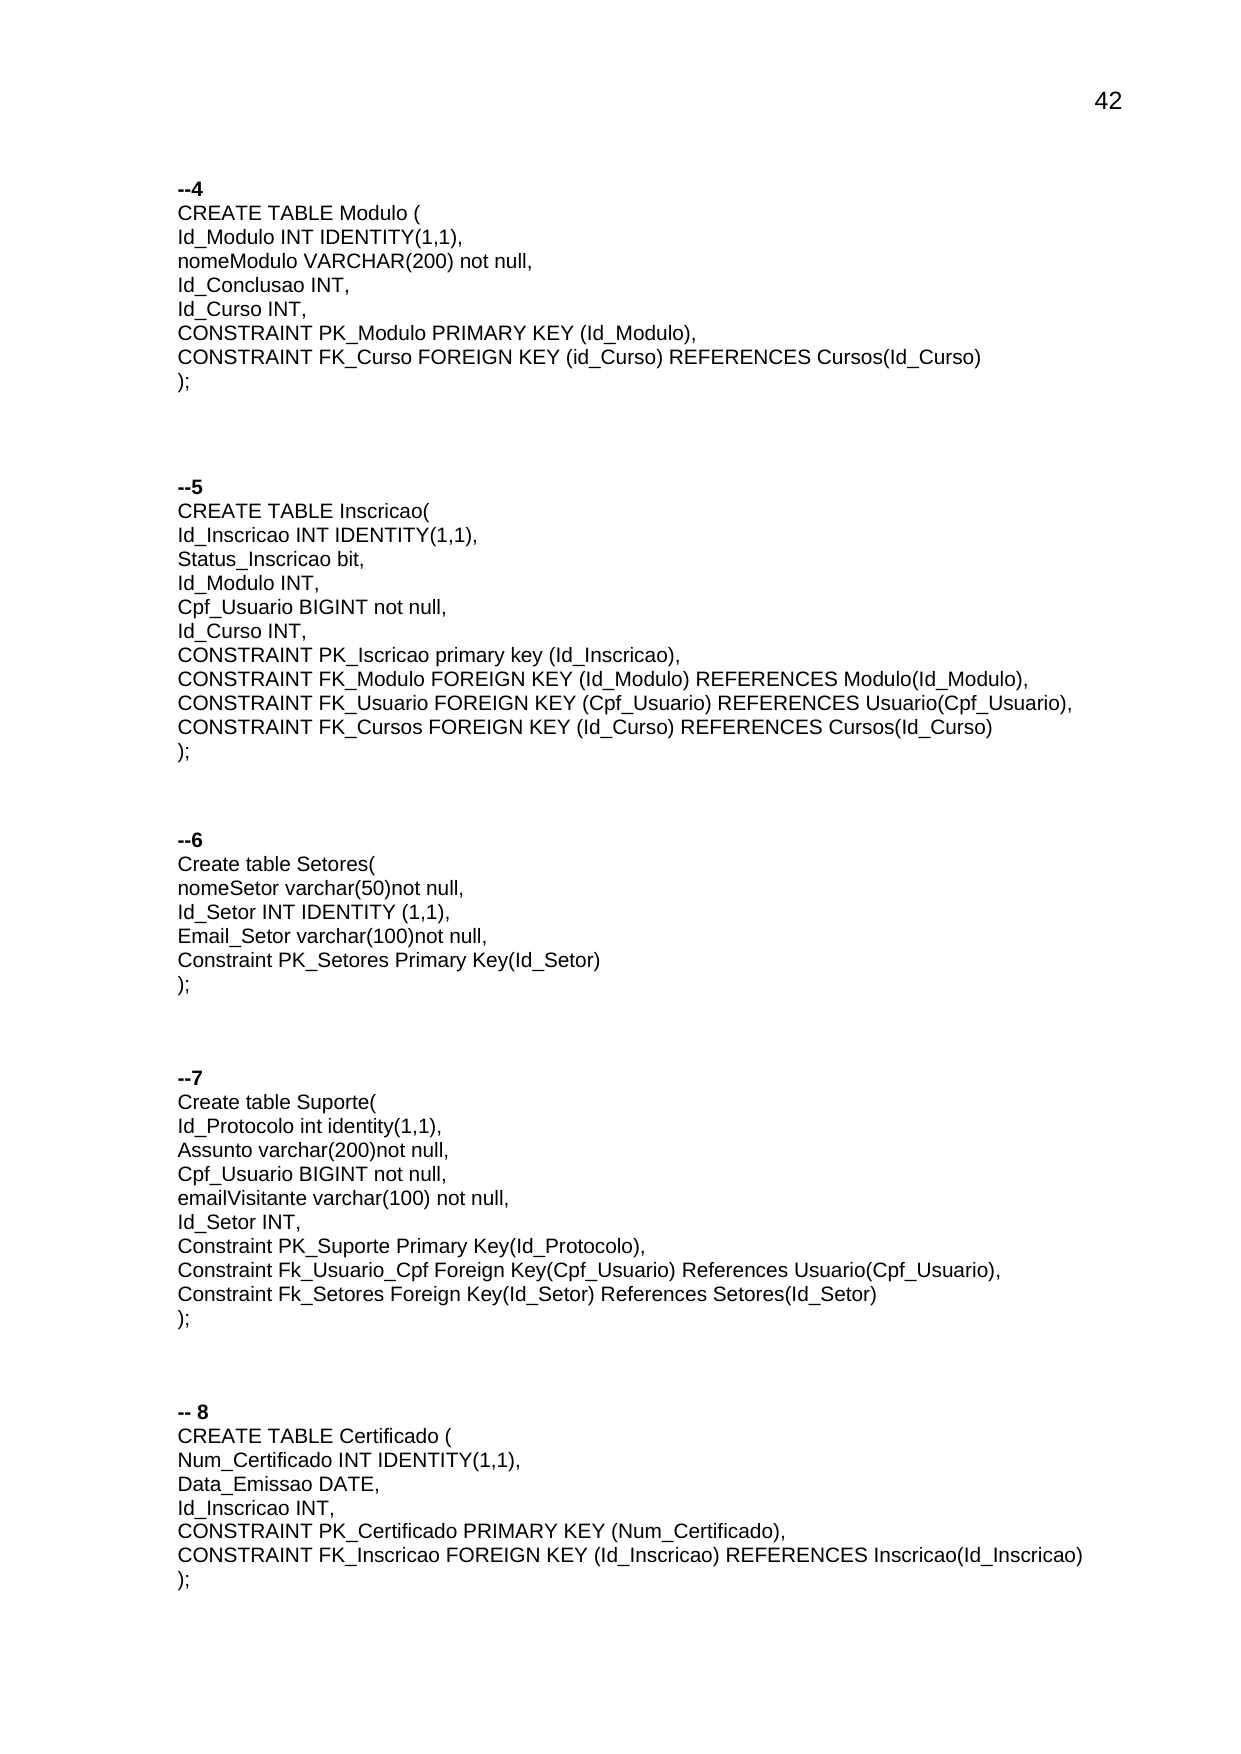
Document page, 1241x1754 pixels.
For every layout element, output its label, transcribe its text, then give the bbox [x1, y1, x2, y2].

text --6 Create table Setores( nomeSetor varchar(50)not null, Id_Setor INT IDENTITY (1,1), Email_Setor varchar(100)not null, Constraint PK_Setores Primary Key(Id_Setor) ); [177, 792, 1122, 995]
text --5 CREATE TABLE Inscricao( Id_Inscricao INT IDENTITY(1,1), Status_Inscricao bit, Id_Modulo INT, Cpf_Usuario BIGINT not null, Id_Curso INT, CONSTRAINT PK_Iscricao primary key (Id_Inscricao), CONSTRAINT FK_Modulo FOREIGN KEY (Id_Modulo) REFERENCES Modulo(Id_Modulo), CONSTRAINT FK_Usuario FOREIGN KEY (Cpf_Usuario) REFERENCES Usuario(Cpf_Usuario), CONSTRAINT FK_Cursos FOREIGN KEY (Id_Curso) REFERENCES Cursos(Id_Curso) ); [177, 475, 1122, 763]
text -- 8 CREATE TABLE Certificado ( Num_Certificado INT IDENTITY(1,1), Data_Emissao DATE, Id_Inscricao INT, CONSTRAINT PK_Certificado PRIMARY KEY (Num_Certificado), CONSTRAINT FK_Inscricao FOREIGN KEY (Id_Inscricao) REFERENCES Inscricao(Id_Inscricao) ); [177, 1399, 1122, 1591]
text --4 CREATE TABLE Modulo ( Id_Modulo INT IDENTITY(1,1), nomeModulo VARCHAR(200) not null, Id_Conclusao INT, Id_Curso INT, CONSTRAINT PK_Modulo PRIMARY KEY (Id_Modulo), CONSTRAINT FK_Curso FOREIGN KEY (id_Curso) REFERENCES Cursos(Id_Curso) ); [177, 177, 1122, 393]
text --7 Create table Suporte( Id_Protocolo int identity(1,1), Assunto varchar(200)not null, Cpf_Usuario BIGINT not null, emailVisitante varchar(100) not null, Id_Setor INT, Constraint PK_Suporte Primary Key(Id_Protocolo), Constraint Fk_Usuario_Cpf Foreign Key(Cpf_Usuario) References Usuario(Cpf_Usuario), Constraint Fk_Setores Foreign Key(Id_Setor) References Setores(Id_Setor) ); [177, 1066, 1122, 1329]
